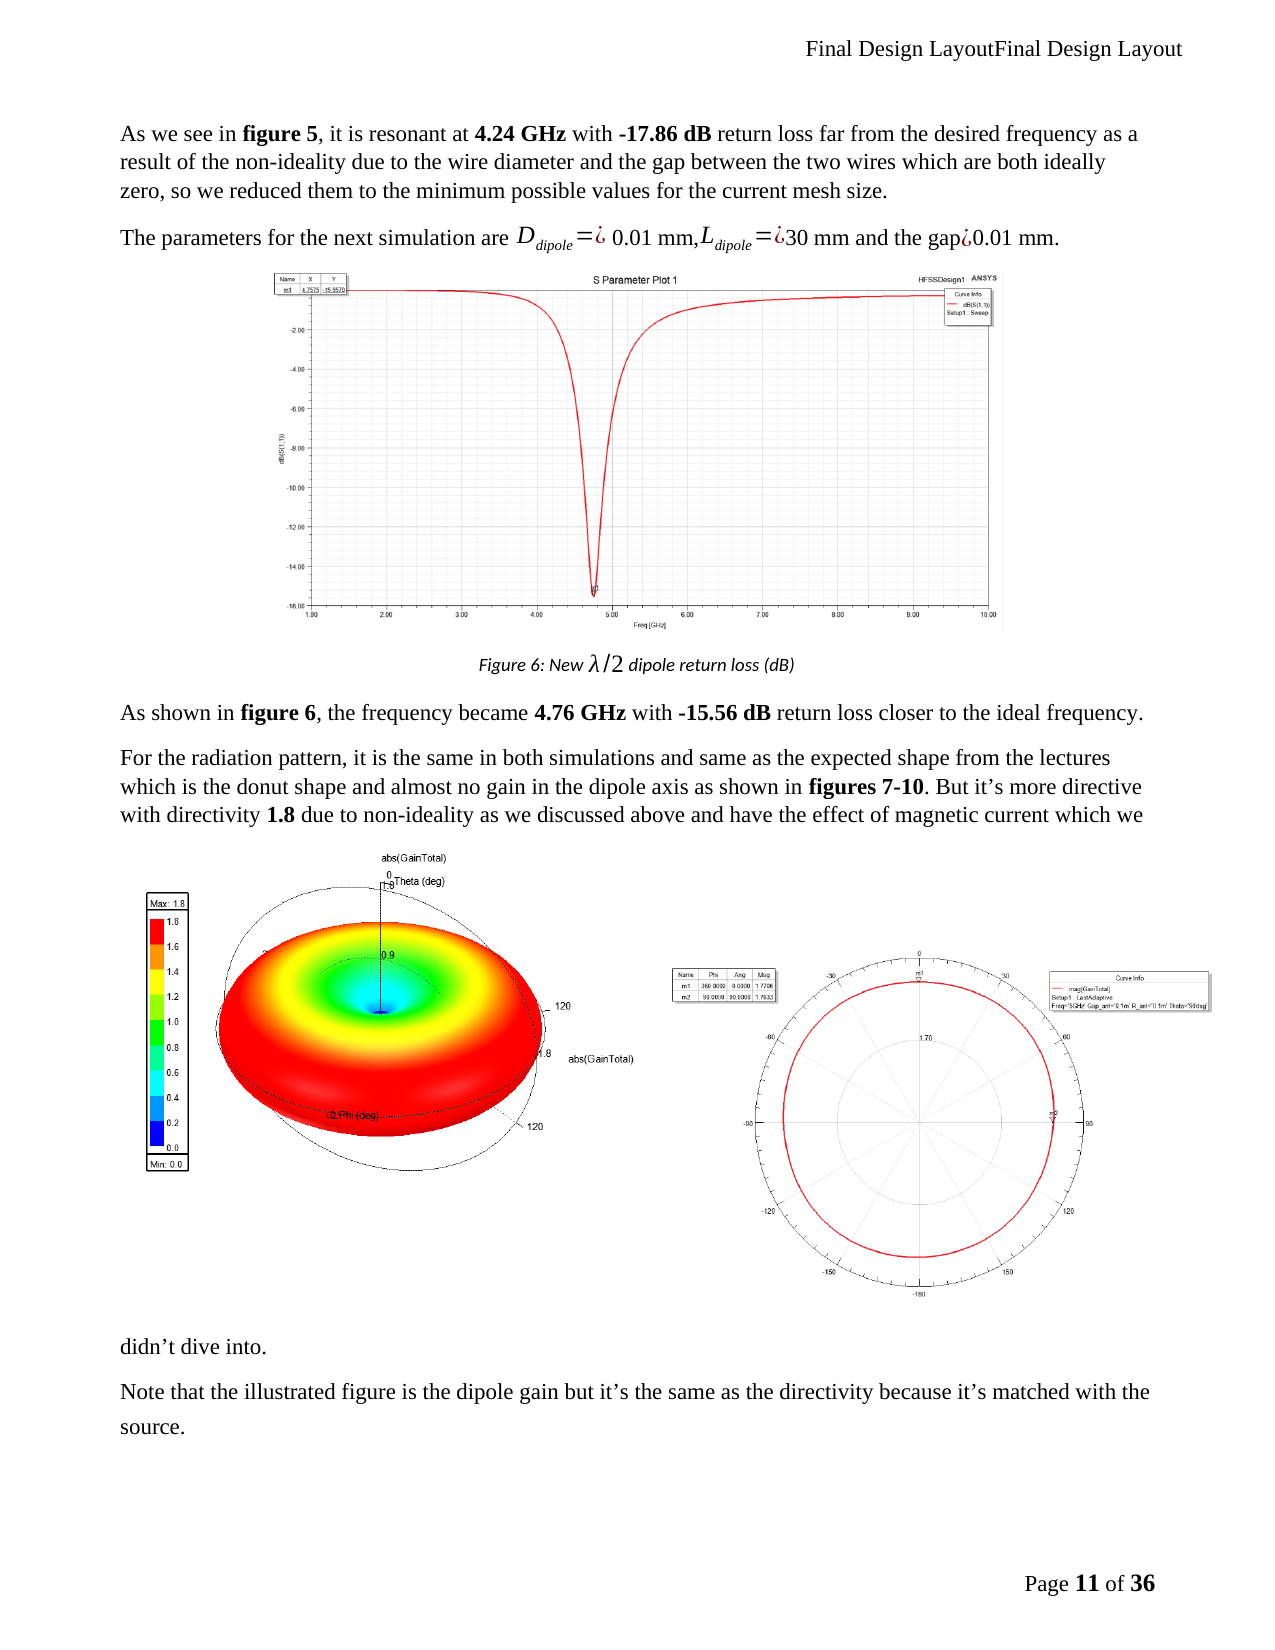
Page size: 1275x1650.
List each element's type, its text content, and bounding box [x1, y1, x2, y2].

text The parameters for the next simulation are 0.01 mm,30 mm and the gap0.01 mm. [120, 222, 1155, 253]
text Note that the illustrated figure is the dipole gain but it’s the same as the directivity because it’s matched with the source. [120, 1378, 1155, 1441]
picture [126, 835, 639, 1195]
text As we see in figure 5, it is resonant at 4.24 GHz with -17.86 dB return loss far from the desired frequency as a result of the non-ideality due to the wire diameter and the gap between the two wires which are both ideally zero, so we reduced them to the minimum possible values for the current mesh size. [120, 120, 1155, 203]
text As shown in figure 6, the frequency became 4.76 GHz with -15.56 dB return loss closer to the ideal frequency. [120, 699, 1155, 726]
picture [663, 945, 1214, 1305]
picture [272, 272, 1003, 632]
text Figure 6: New dipole return loss (dB) [120, 651, 1155, 678]
